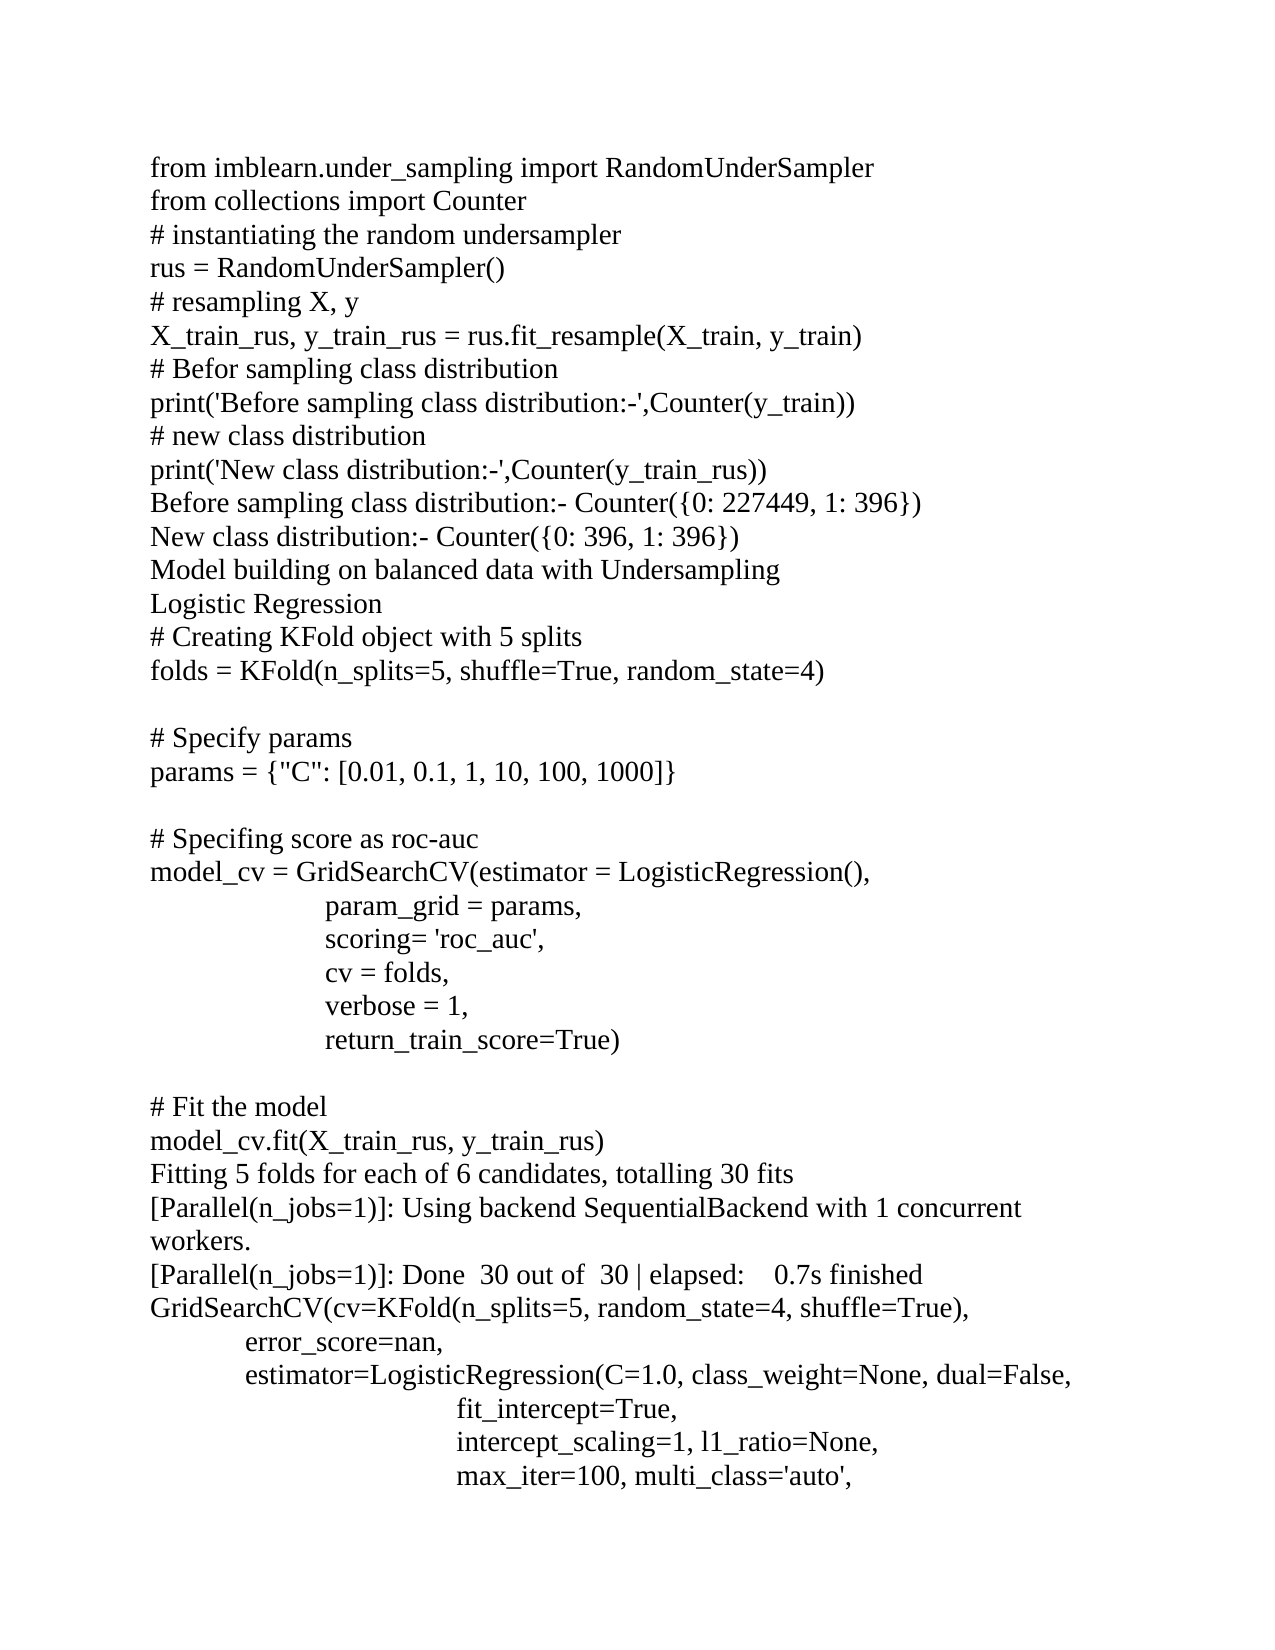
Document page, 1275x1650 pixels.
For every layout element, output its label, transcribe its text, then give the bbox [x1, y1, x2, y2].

text # Befor sampling class distribution [150, 351, 1125, 385]
text verbose = 1, [150, 988, 1125, 1022]
text print('Before sampling class distribution:-',Counter(y_train)) [150, 385, 1125, 418]
text GridSearchCV(cv=KFold(n_splits=5, random_state=4, shuffle=True), [150, 1290, 1125, 1324]
text cv = folds, [150, 955, 1125, 988]
text folds = KFold(n_splits=5, shuffle=True, random_state=4) [150, 653, 1125, 687]
text print('New class distribution:-',Counter(y_train_rus)) [150, 452, 1125, 485]
text # Specifing score as roc-auc [150, 821, 1125, 854]
text Model building on balanced data with Undersampling [150, 552, 1125, 586]
text [Parallel(n_jobs=1)]: Done 30 out of 30 | elapsed: 0.7s finished [150, 1257, 1125, 1290]
text error_score=nan, [150, 1324, 1125, 1357]
text X_train_rus, y_train_rus = rus.fit_resample(X_train, y_train) [150, 318, 1125, 351]
text estimator=LogisticRegression(C=1.0, class_weight=None, dual=False, [150, 1357, 1125, 1391]
text from collections import Counter [150, 183, 1125, 217]
text # resampling X, y [150, 284, 1125, 318]
text param_grid = params, [150, 888, 1125, 921]
text # Creating KFold object with 5 splits [150, 619, 1125, 653]
text Fitting 5 folds for each of 6 candidates, totalling 30 fits [150, 1156, 1125, 1190]
text scoring= 'roc_auc', [150, 921, 1125, 955]
text model_cv.fit(X_train_rus, y_train_rus) [150, 1123, 1125, 1156]
text # instantiating the random undersampler [150, 217, 1125, 251]
text [Parallel(n_jobs=1)]: Using backend SequentialBackend with 1 concurrent workers. [150, 1190, 1125, 1257]
text Before sampling class distribution:- Counter({0: 227449, 1: 396}) [150, 485, 1125, 519]
text intercept_scaling=1, l1_ratio=None, [150, 1424, 1125, 1458]
text max_iter=100, multi_class='auto', [150, 1458, 1125, 1492]
text # Fit the model [150, 1089, 1125, 1123]
text model_cv = GridSearchCV(estimator = LogisticRegression(), [150, 854, 1125, 888]
text return_train_score=True) [150, 1022, 1125, 1056]
text params = {"C": [0.01, 0.1, 1, 10, 100, 1000]} [150, 754, 1125, 787]
text Logistic Regression [150, 586, 1125, 619]
text fit_intercept=True, [150, 1391, 1125, 1424]
text # new class distribution [150, 418, 1125, 452]
text # Specify params [150, 720, 1125, 754]
text New class distribution:- Counter({0: 396, 1: 396}) [150, 519, 1125, 552]
text from imblearn.under_sampling import RandomUnderSampler [150, 150, 1125, 183]
text rus = RandomUnderSampler() [150, 251, 1125, 284]
